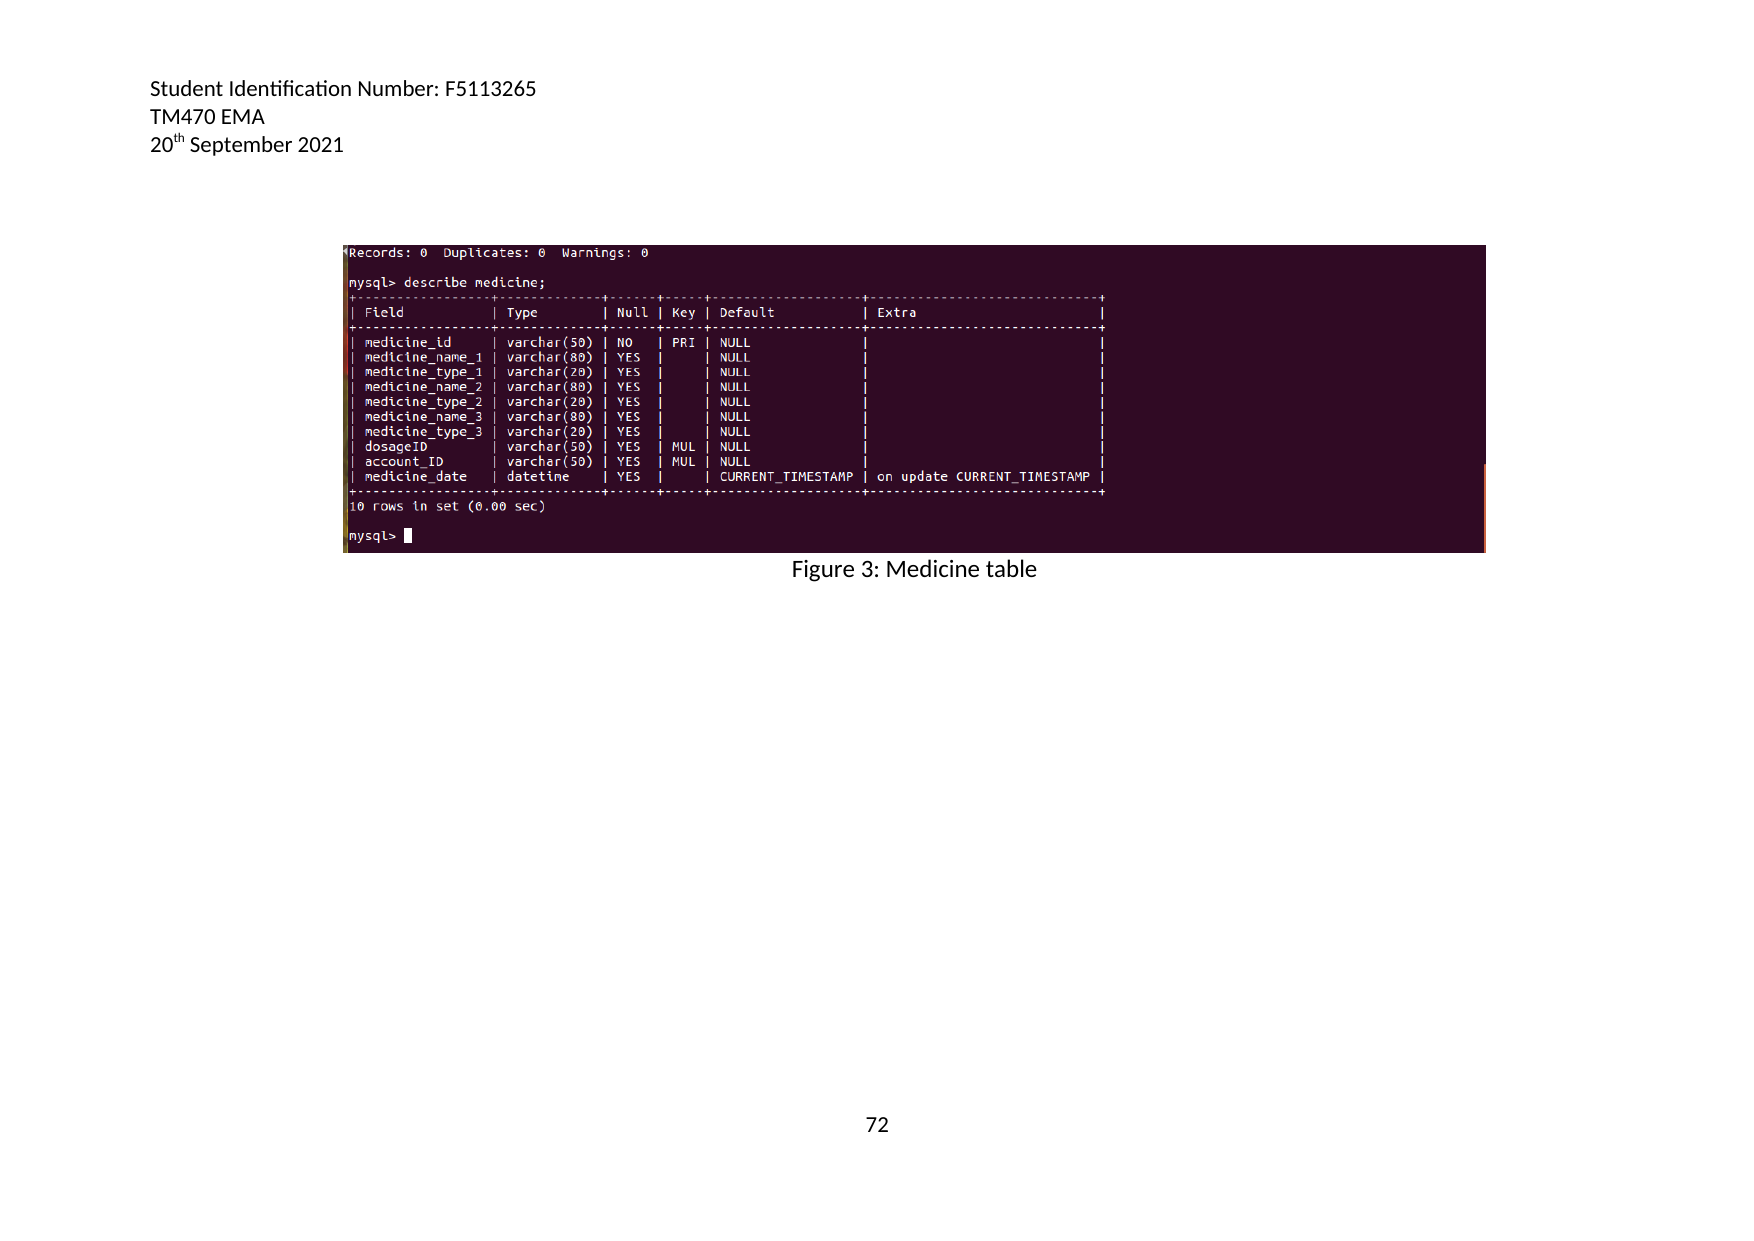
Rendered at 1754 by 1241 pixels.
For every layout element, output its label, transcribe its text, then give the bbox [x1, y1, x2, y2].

list Figure 3: Medicine table [225, 553, 1604, 583]
picture [343, 245, 1486, 553]
